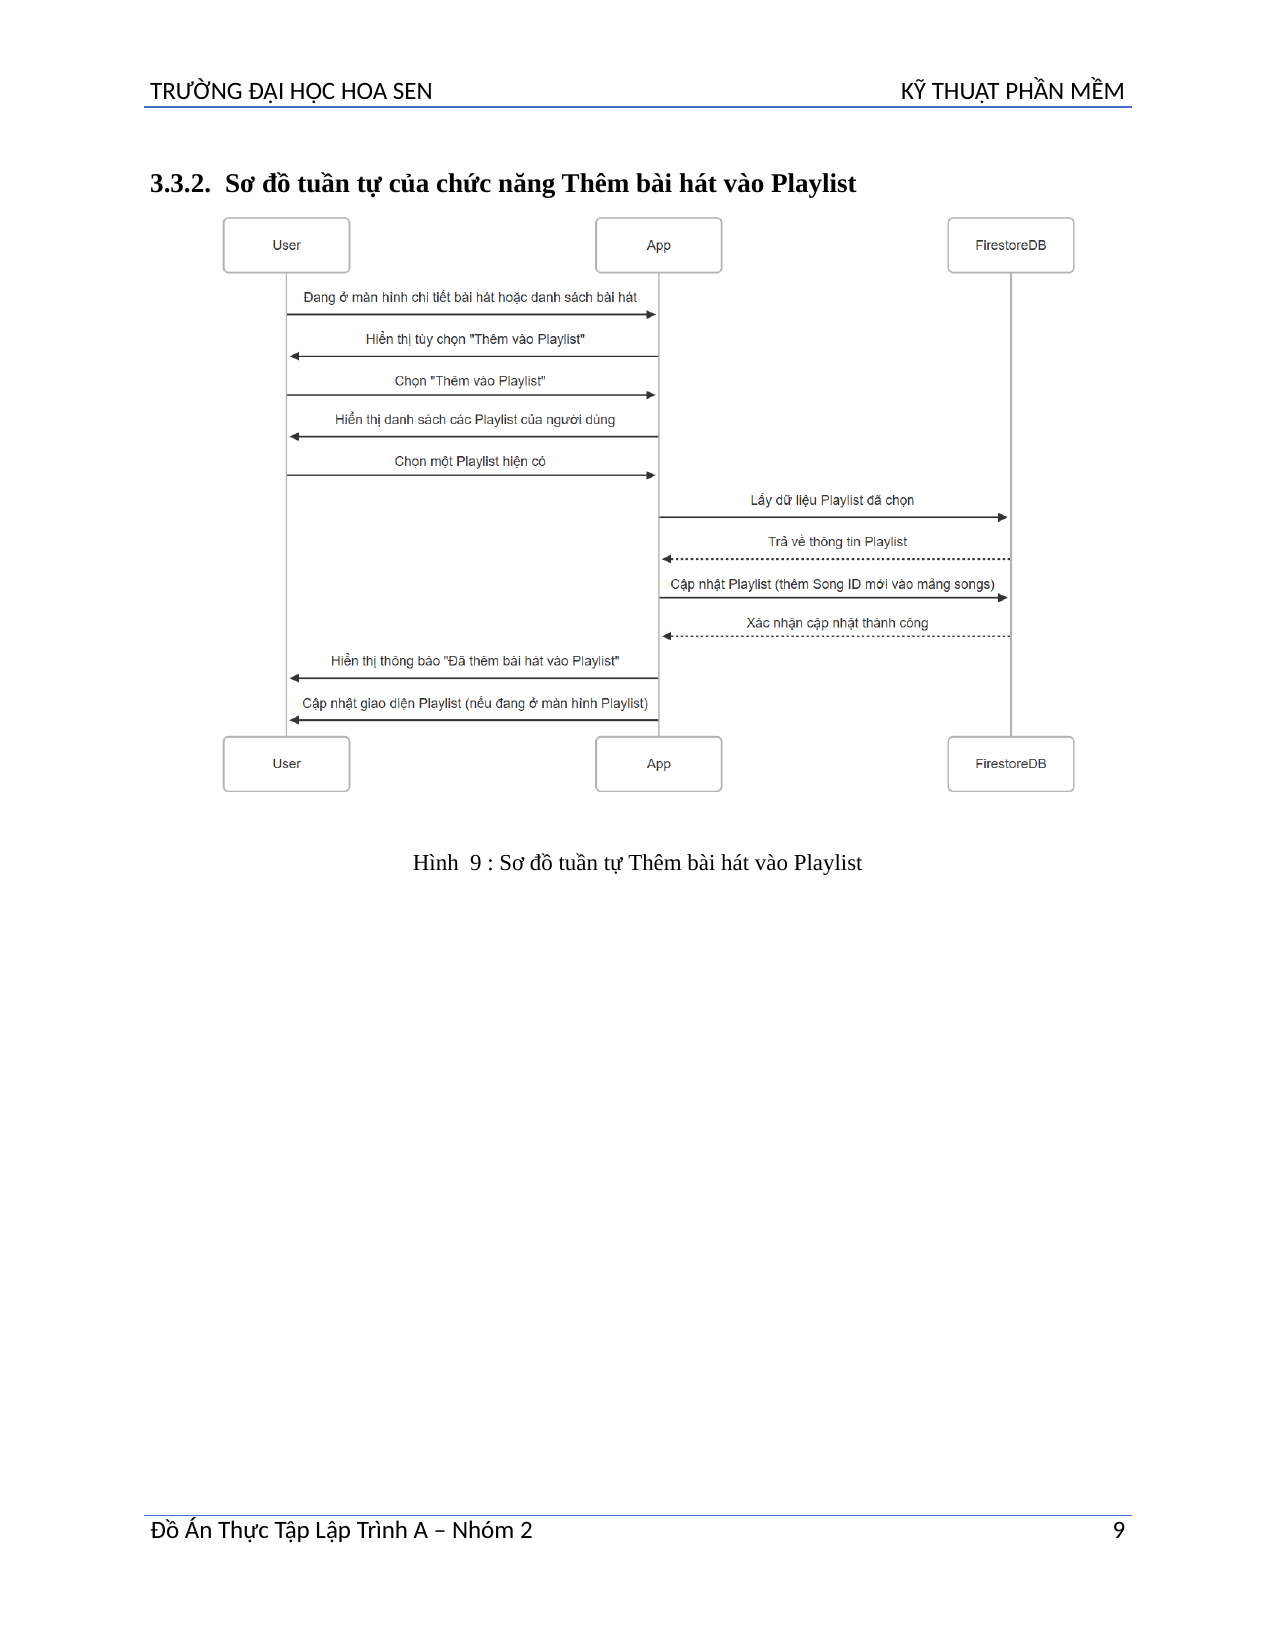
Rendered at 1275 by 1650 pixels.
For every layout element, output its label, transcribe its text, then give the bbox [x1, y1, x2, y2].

picture [167, 210, 1108, 803]
subtitle Sơ đồ tuần tự của chức năng Thêm bài hát vào Playlist [150, 167, 1125, 198]
text Hình 9 : Sơ đồ tuần tự Thêm bài hát vào Playlist [150, 848, 1125, 875]
